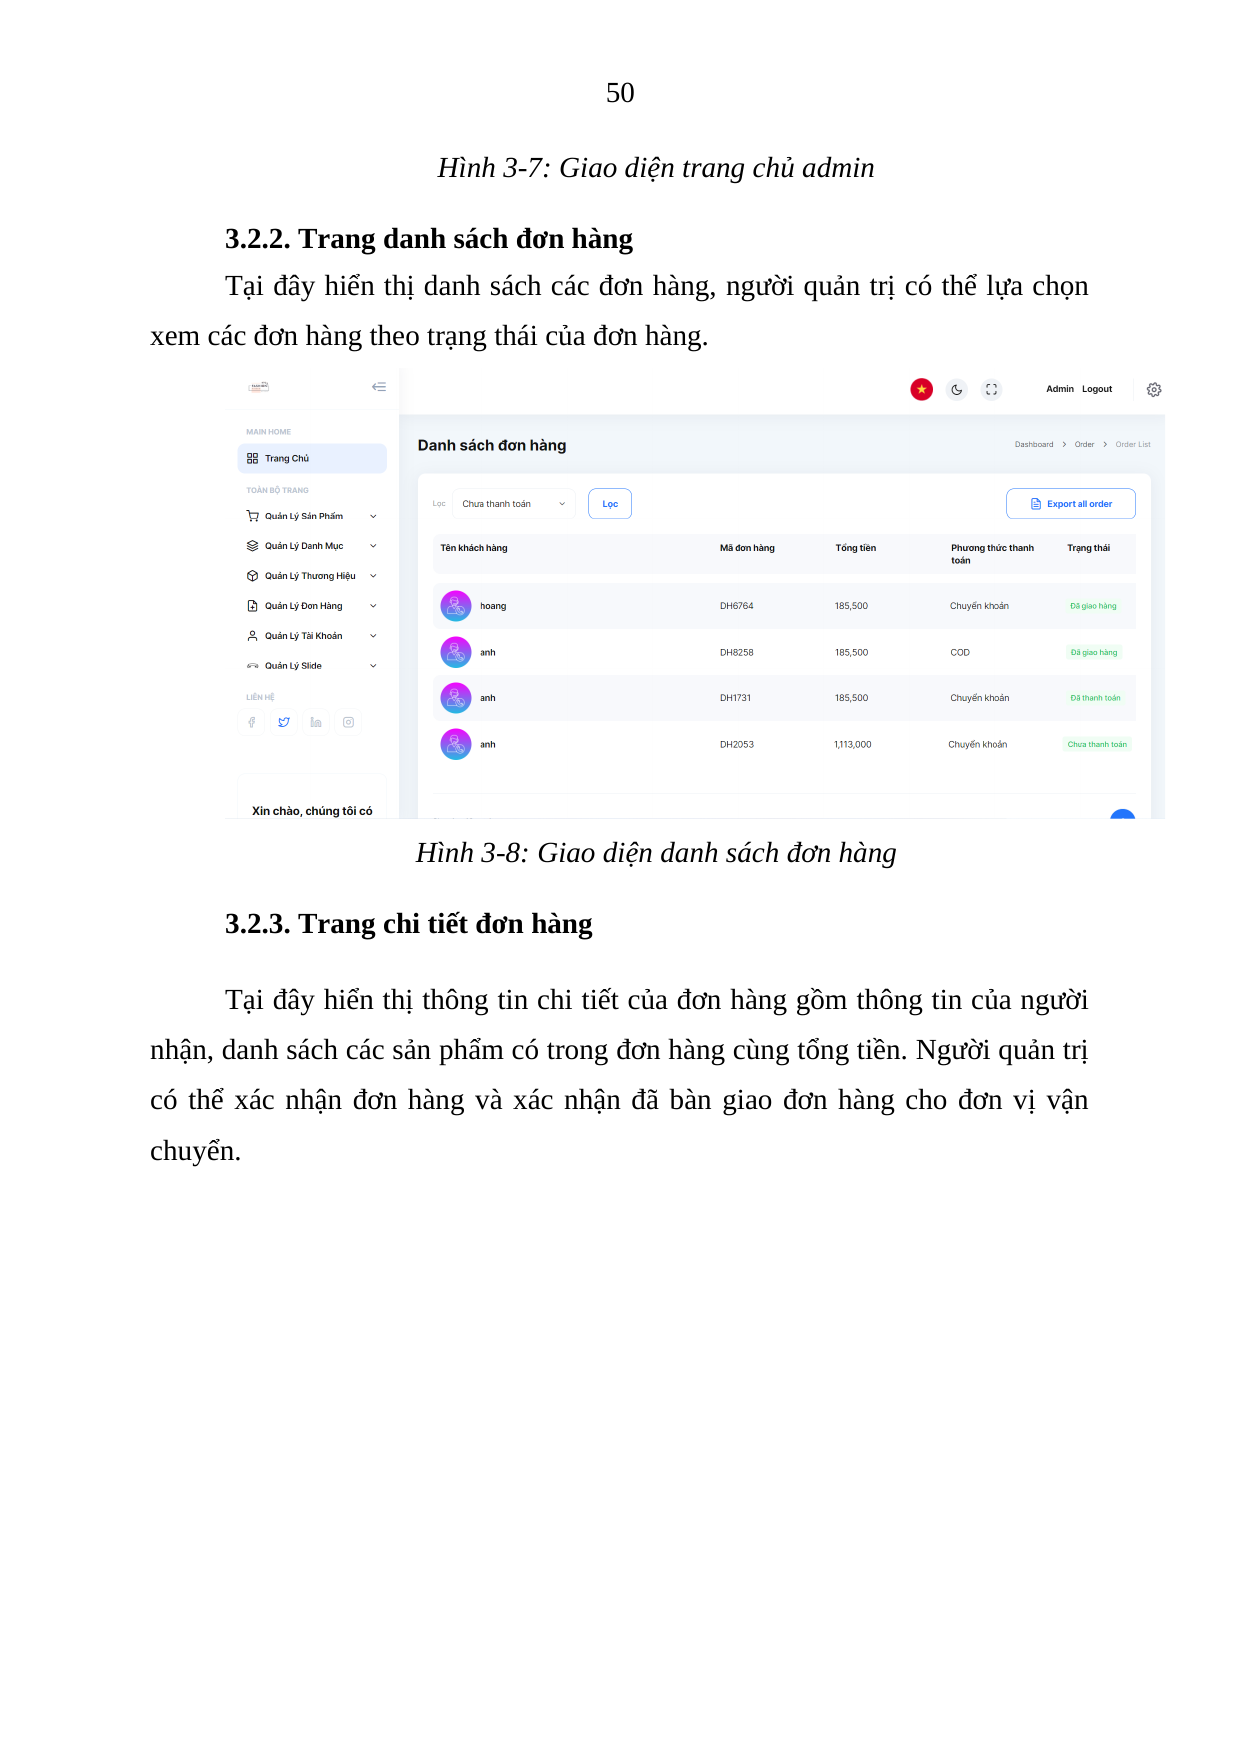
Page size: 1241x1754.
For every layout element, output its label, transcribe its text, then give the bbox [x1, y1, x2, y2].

subtitle 3.2.3. Trang chi tiết đơn hàng [150, 906, 1090, 940]
picture [225, 368, 1166, 819]
text Tại đây hiển thị danh sách các đơn hàng, người quản trị có thể lựa chọn xem các đơn hàng theo trạng thái của đơn hàng. [150, 268, 1090, 352]
text Tại đây hiển thị thông tin chi tiết của đơn hàng gồm thông tin của người nhận, danh sách các sản phẩm có trong đơn hàng cùng tổng tiền. Người quản trị có thể xác nhận đơn hàng và xác nhận đã bàn giao đơn hàng cho đơn vị vận chuyển. [150, 982, 1090, 1166]
subtitle Hình 3-8: Giao diện danh sách đơn hàng [150, 835, 1090, 869]
subtitle Hình 3-7: Giao diện trang chủ admin [150, 150, 1090, 183]
subtitle 3.2.2. Trang danh sách đơn hàng [150, 221, 1090, 254]
